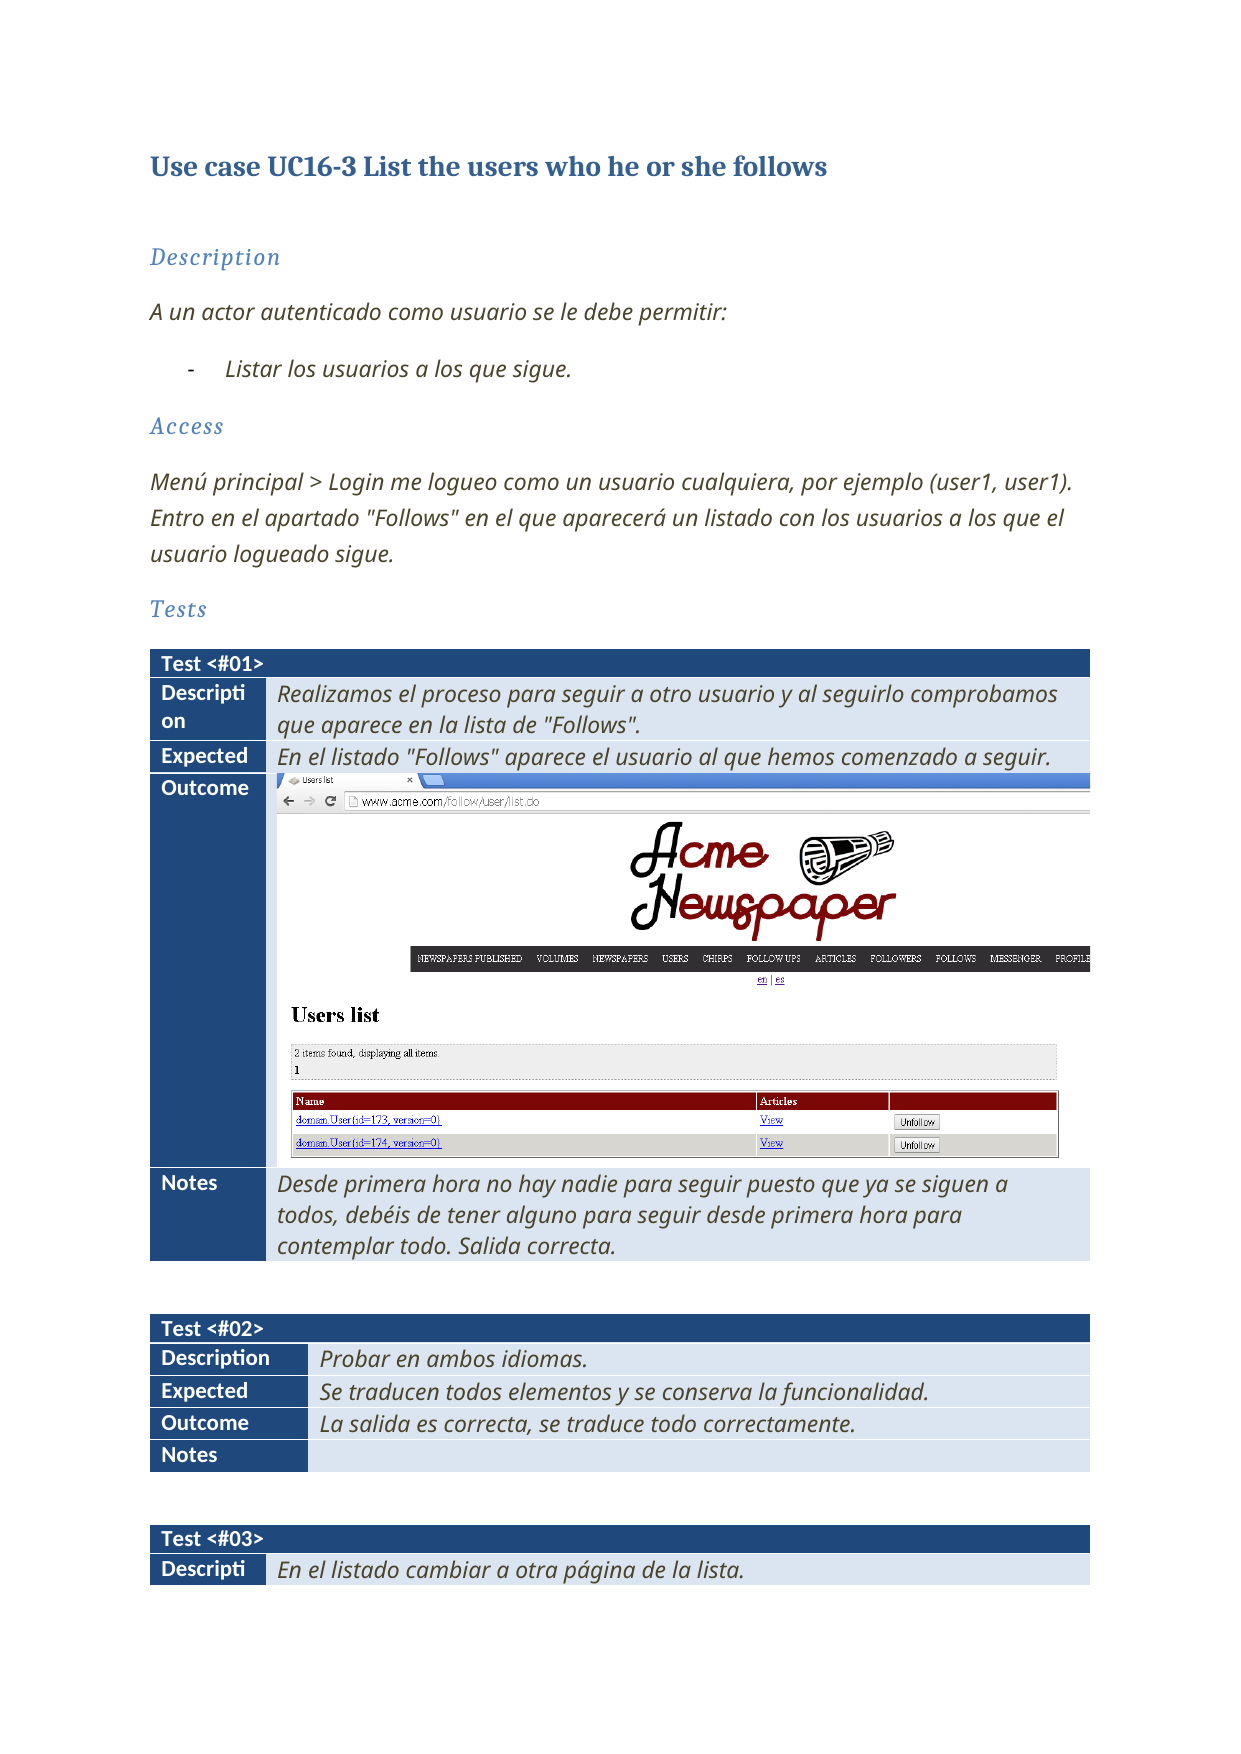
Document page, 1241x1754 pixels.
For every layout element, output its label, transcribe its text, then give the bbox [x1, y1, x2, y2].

table_cell Realizamos el proceso para seguir a otro usuario y al seguirlo comprobamos que aparece en la lista de "Follows". [266, 678, 1090, 740]
subtitle Access [150, 412, 1090, 441]
picture [276, 773, 1091, 1167]
subtitle Description [150, 242, 1090, 271]
table_header Test <#03> [150, 1525, 1090, 1553]
table_cell [266, 774, 276, 1167]
table_cell Outcome [150, 774, 266, 1167]
table_cell Probar en ambos idiomas. [308, 1344, 1090, 1375]
table_cell Description [150, 678, 266, 740]
table_cell La salida es correcta, se traduce todo correctamente. [308, 1408, 1090, 1439]
table_cell Description [150, 1554, 266, 1585]
table_header Test <#01> [150, 649, 1090, 677]
subtitle Tests [150, 595, 1090, 623]
subtitle A un actor autenticado como usuario se le debe permitir: [150, 296, 1090, 327]
table_cell Description [150, 1344, 308, 1375]
table_cell Expected [150, 741, 266, 772]
table_cell Outcome [150, 1408, 308, 1439]
table_cell En el listado "Follows" aparece el usuario al que hemos comenzado a seguir. [266, 741, 1090, 772]
table_cell Notes [150, 1168, 266, 1261]
table_cell Desde primera hora no hay nadie para seguir puesto que ya se siguen a todos, debéis de tener alguno para seguir desde primera hora para contemplar todo. Salida correcta. [266, 1168, 1090, 1261]
table_cell Notes [150, 1440, 308, 1472]
table_cell [308, 1440, 1090, 1472]
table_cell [266, 1554, 1090, 1585]
list Listar los usuarios a los que sigue. [187, 353, 1090, 384]
table_cell Expected [150, 1376, 308, 1407]
table_cell Se traducen todos elementos y se conserva la funcionalidad. [308, 1376, 1090, 1407]
subtitle Use case UC16-3 List the users who he or she follows [150, 150, 1090, 183]
table_header Test <#02> [150, 1314, 1090, 1342]
text Menú principal > Login me logueo como un usuario cualquiera, por ejemplo (user1, user1). Entro en el apartado "Follows" en el que aparecerá un listado con los usuarios a los que el usuario logueado sigue. [150, 466, 1090, 569]
